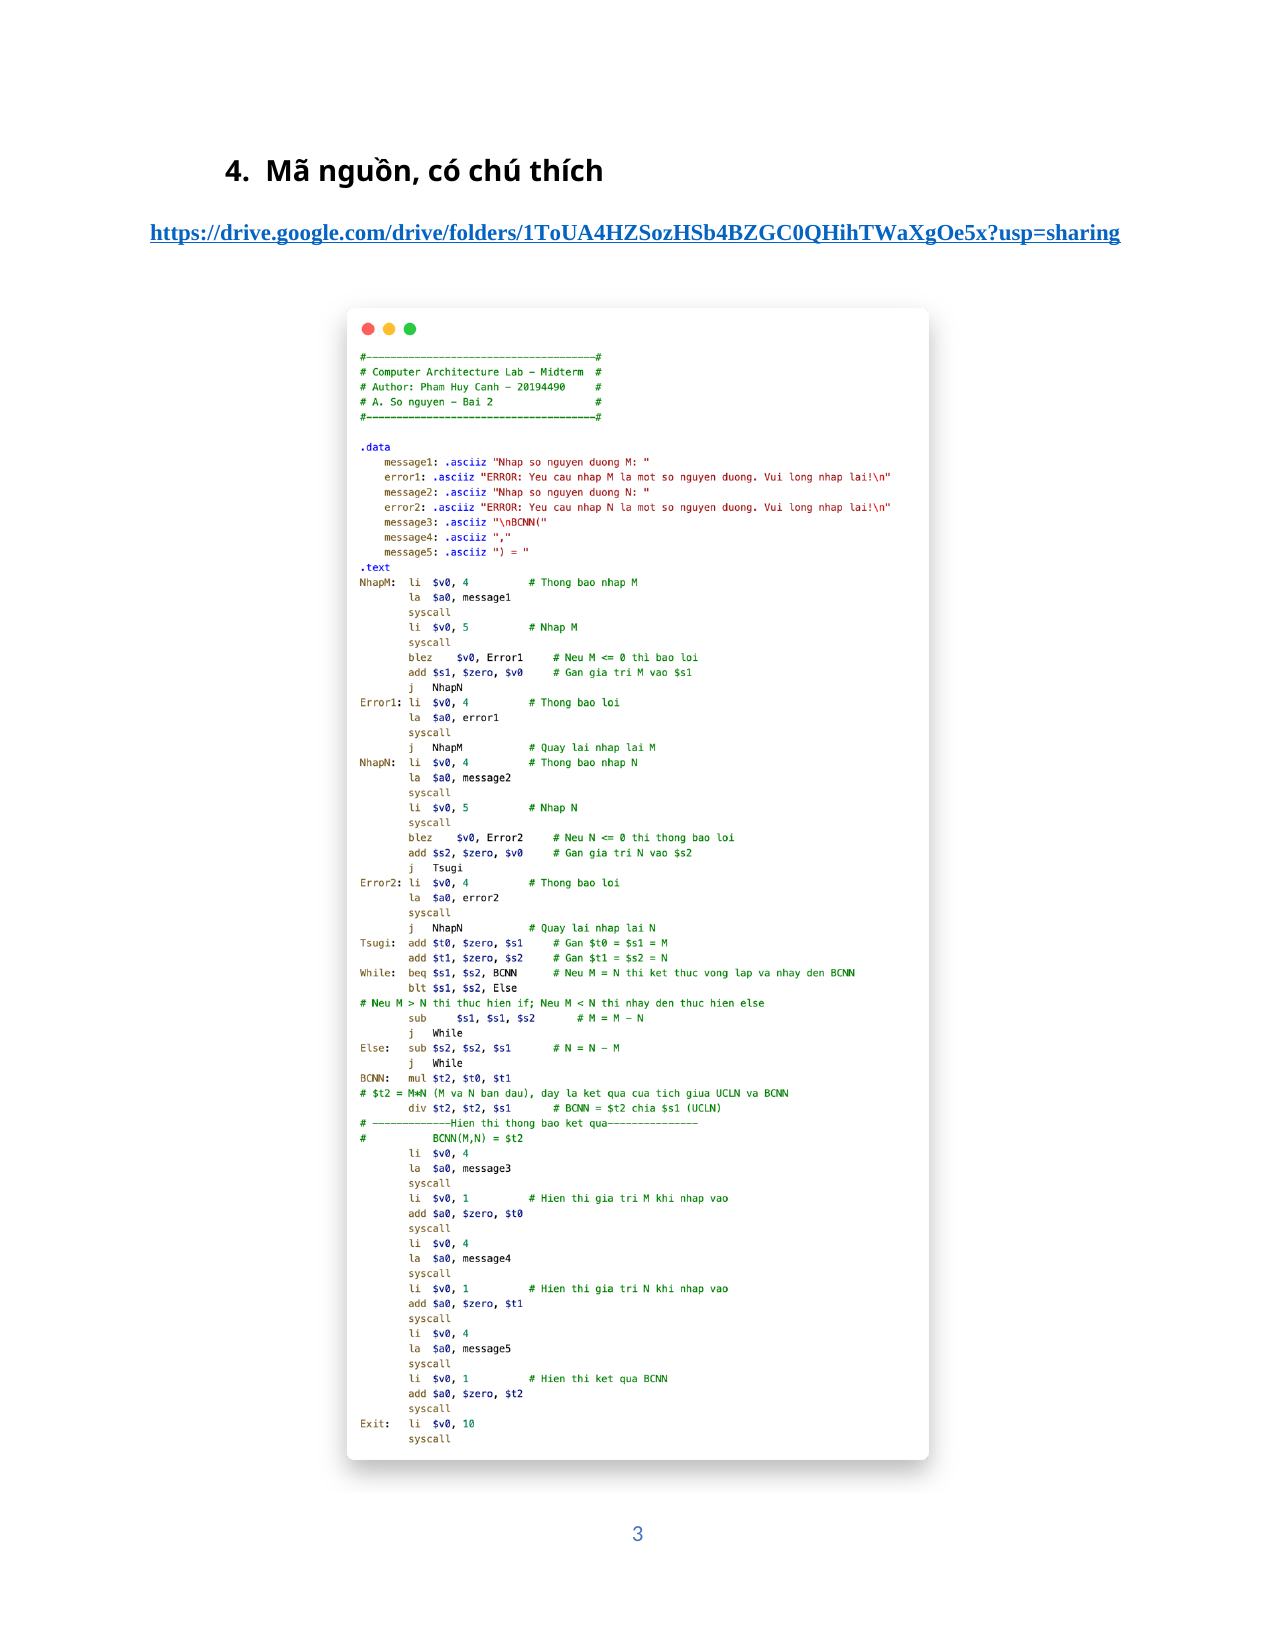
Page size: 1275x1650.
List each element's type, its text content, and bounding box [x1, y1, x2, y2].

text 4. Mã nguồn, có chú thích [225, 150, 1125, 190]
picture [313, 274, 962, 1493]
text https://drive.google.com/drive/folders/1ToUA4HZSozHSb4BZGC0QHihTWaXgOe5x?usp=sharing [150, 219, 1125, 245]
